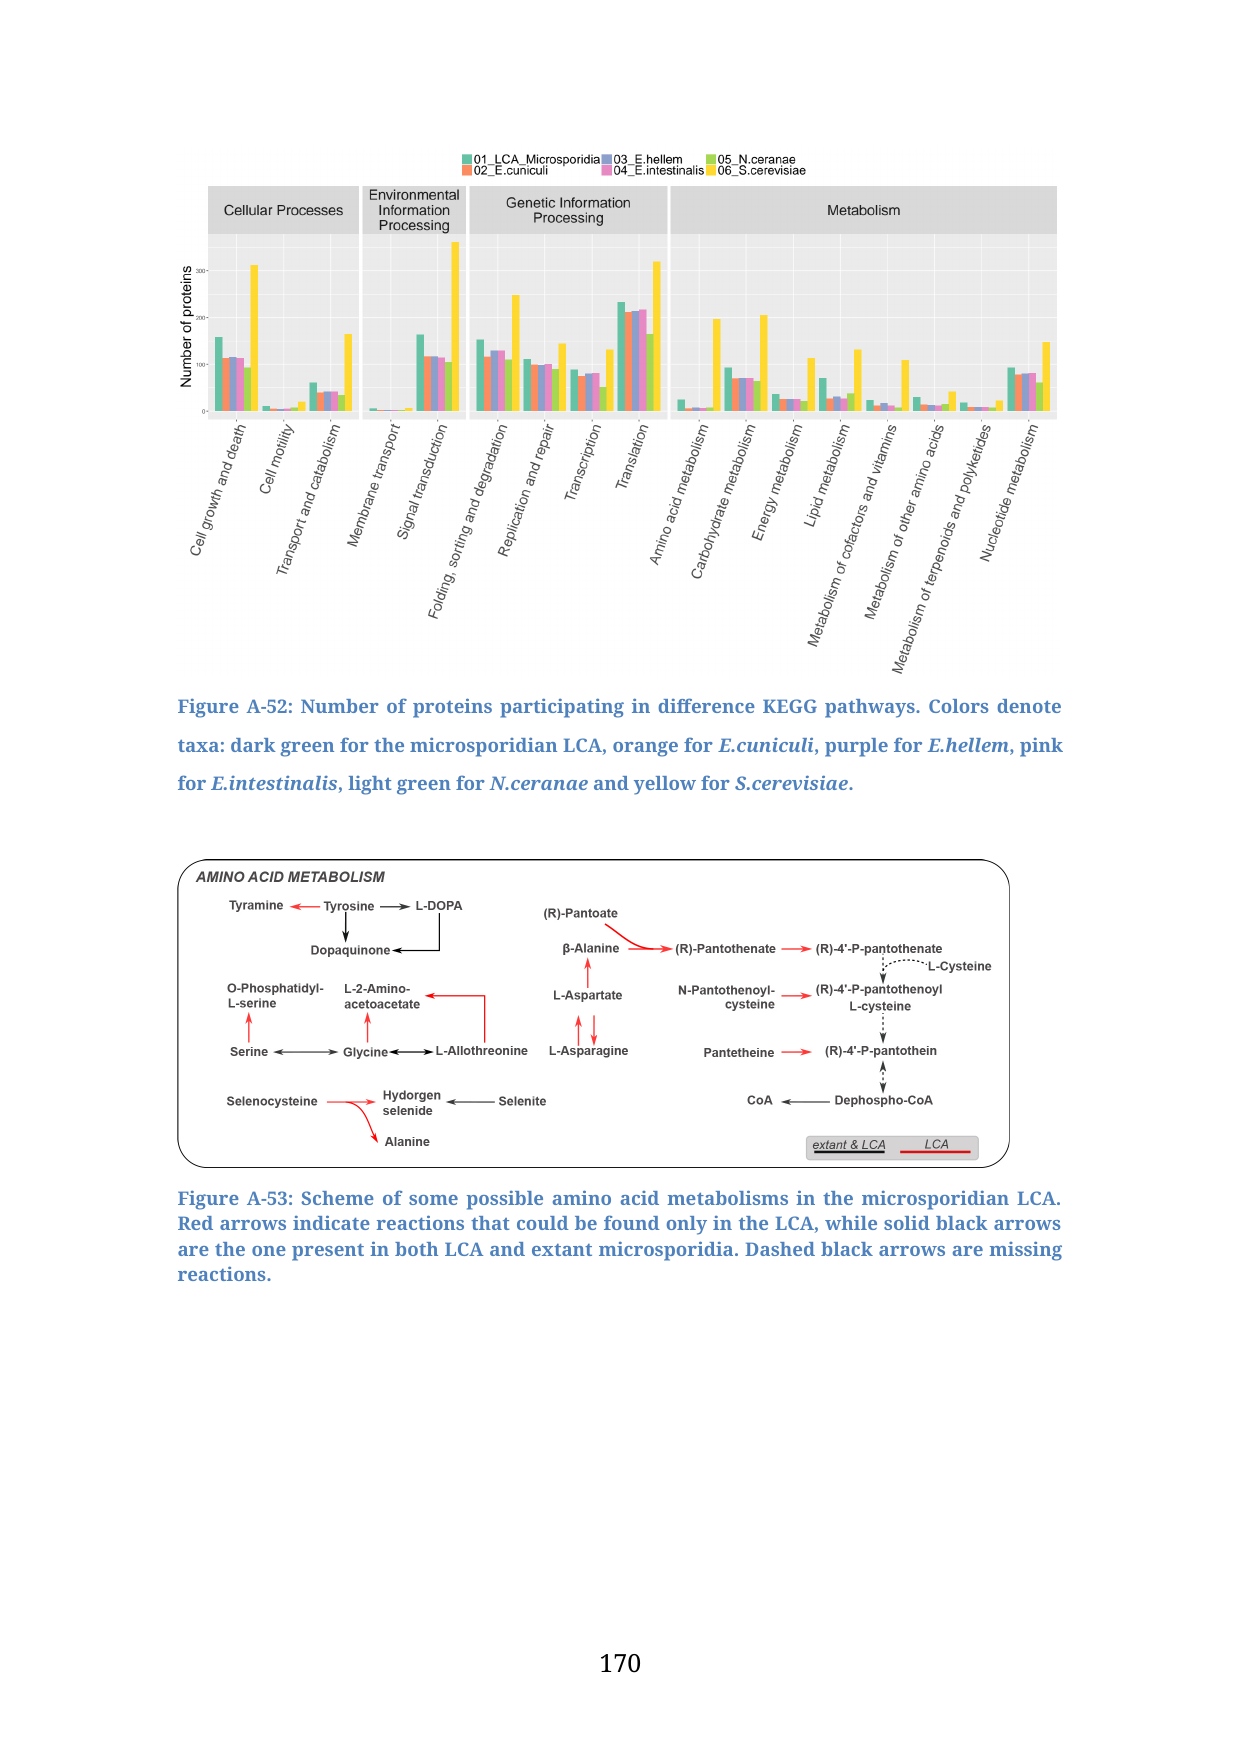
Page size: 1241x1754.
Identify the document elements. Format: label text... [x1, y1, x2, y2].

picture [177, 859, 1010, 1168]
